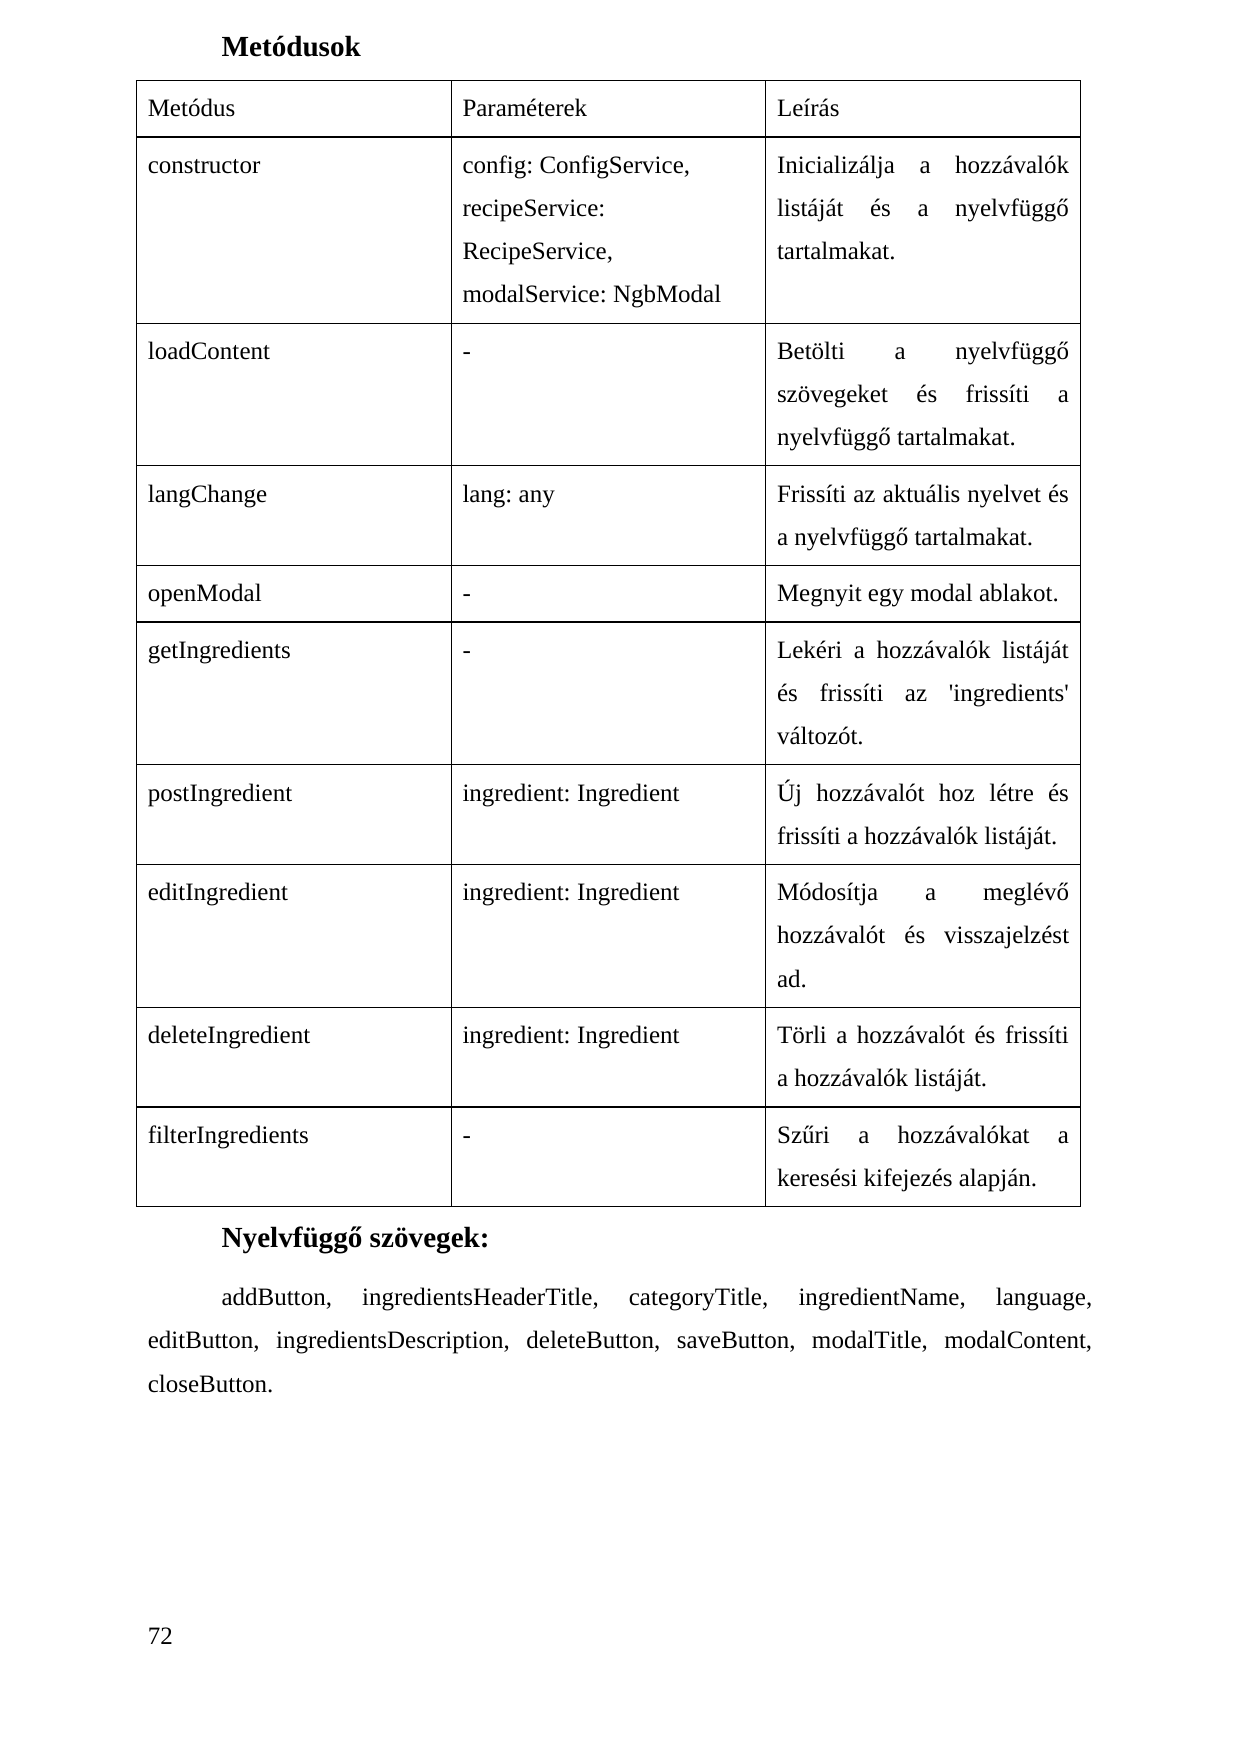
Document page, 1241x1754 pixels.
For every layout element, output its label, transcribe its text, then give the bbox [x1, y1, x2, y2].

table_cell - [452, 566, 765, 621]
table_cell deleteIngredient [137, 1008, 451, 1106]
table_cell loadContent [137, 324, 451, 465]
table_cell Frissíti az aktuális nyelvet és a nyelvfüggő tartalmakat. [766, 466, 1080, 565]
text addButton, ingredientsHeaderTitle, categoryTitle, ingredientName, language, editButton, ingredientsDescription, deleteButton, saveButton, modalTitle, modalContent, closeButton. [148, 1282, 1093, 1397]
table_cell - [452, 623, 765, 764]
table_cell Új hozzávalót hoz létre és frissíti a hozzávalók listáját. [766, 765, 1080, 864]
table_cell ingredient: Ingredient [452, 765, 765, 864]
table_cell langChange [137, 466, 451, 565]
table_cell Módosítja a meglévő hozzávalót és visszajelzést ad. [766, 865, 1080, 1007]
table_cell Lekéri a hozzávalók listáját és frissíti az 'ingredients' változót. [766, 623, 1080, 764]
table_cell - [452, 324, 765, 465]
table_cell getIngredients [137, 623, 451, 764]
table_cell Betölti a nyelvfüggő szövegeket és frissíti a nyelvfüggő tartalmakat. [766, 324, 1080, 465]
table_cell postIngredient [137, 765, 451, 864]
table_header Leírás [766, 81, 1080, 136]
table_cell filterIngredients [137, 1108, 451, 1206]
table_cell openModal [137, 566, 451, 621]
table_cell ingredient: Ingredient [452, 1008, 765, 1106]
table_cell Megnyit egy modal ablakot. [766, 566, 1080, 621]
table_cell editIngredient [137, 865, 451, 1007]
table_header Metódus [137, 81, 451, 136]
table_cell constructor [137, 138, 451, 322]
table_cell ingredient: Ingredient [452, 865, 765, 1007]
table_cell lang: any [452, 466, 765, 565]
text Metódusok [148, 29, 1093, 63]
table_cell config: ConfigService, recipeService: RecipeService, modalService: NgbModal [452, 138, 765, 322]
table_cell Törli a hozzávalót és frissíti a hozzávalók listáját. [766, 1008, 1080, 1106]
table_header Paraméterek [452, 81, 765, 136]
text Nyelvfüggő szövegek: [148, 1220, 1093, 1253]
table_cell - [452, 1108, 765, 1206]
table_cell Szűri a hozzávalókat a keresési kifejezés alapján. [766, 1108, 1080, 1206]
table_cell Inicializálja a hozzávalók listáját és a nyelvfüggő tartalmakat. [766, 138, 1080, 322]
